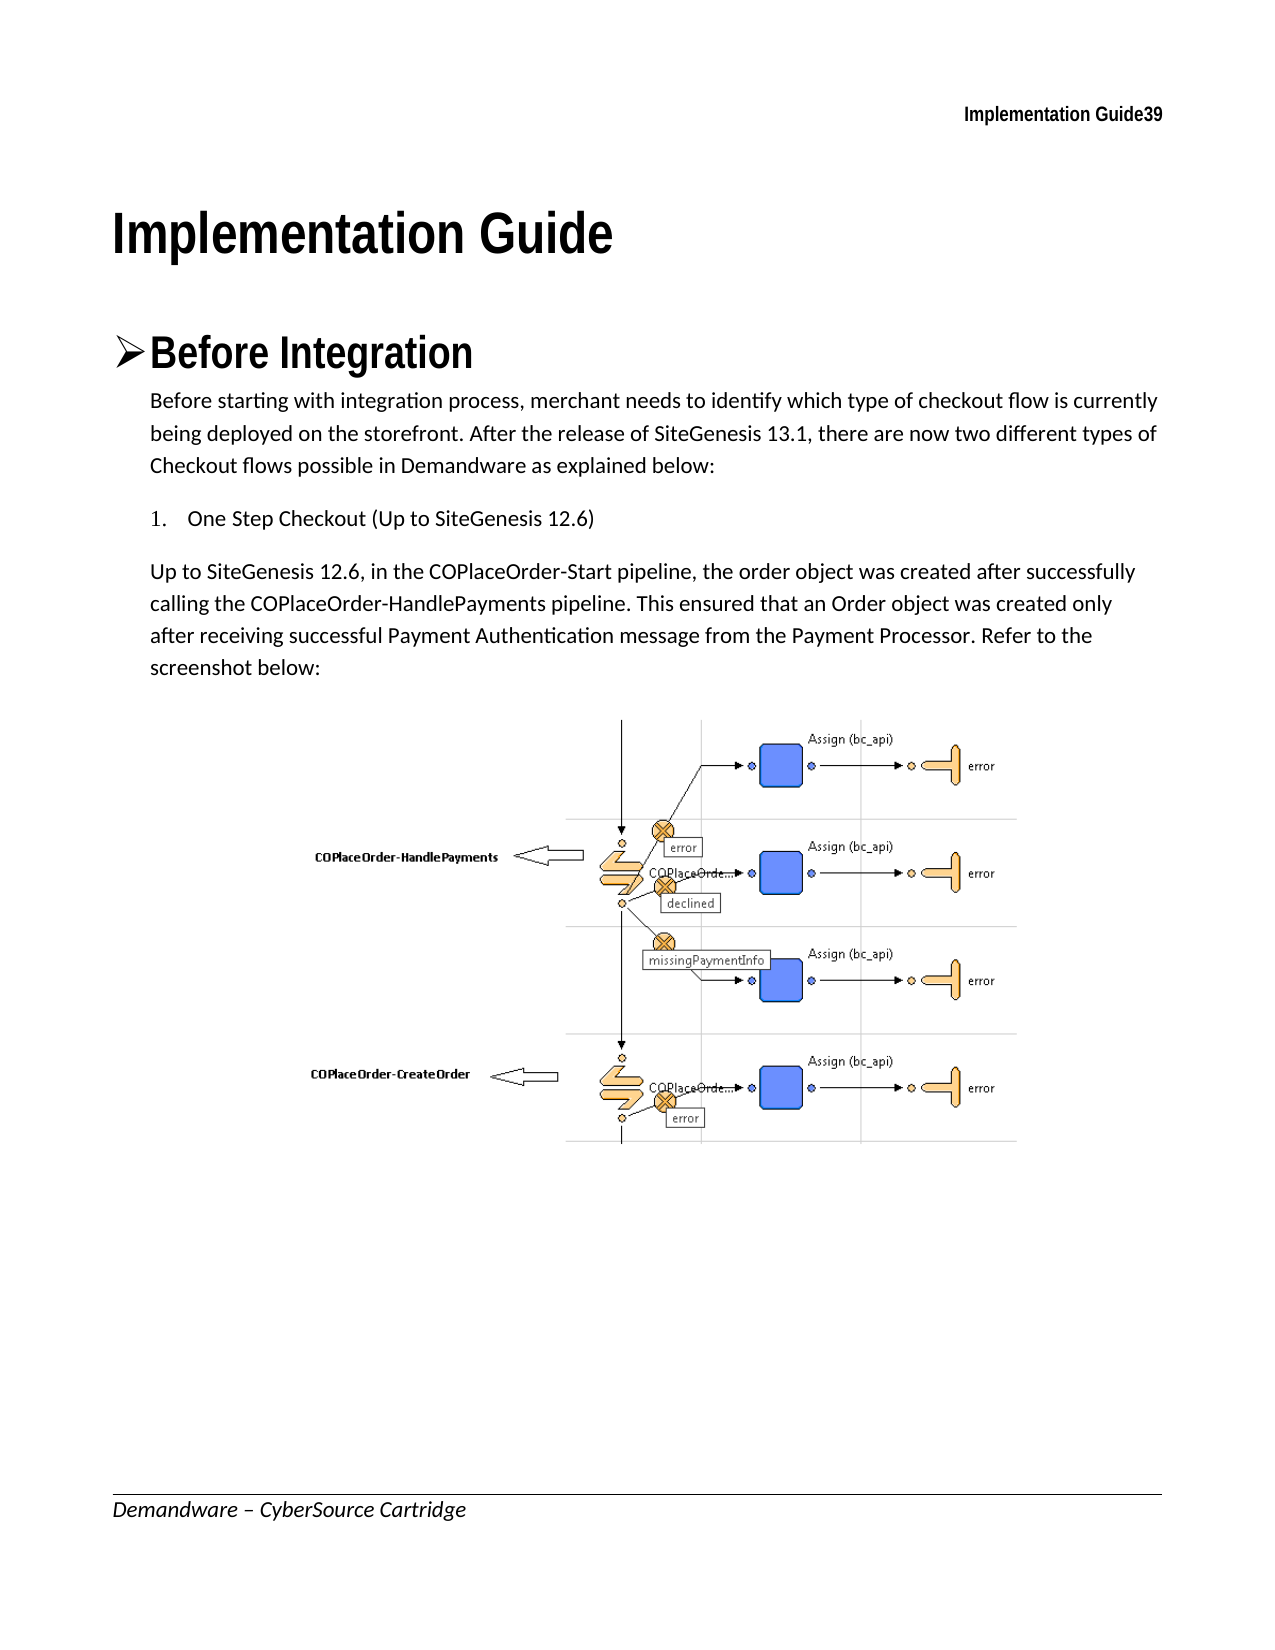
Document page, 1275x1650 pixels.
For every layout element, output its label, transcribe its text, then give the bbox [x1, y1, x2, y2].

text Before starting with integration process, merchant needs to identify which type of checkout flow is currently being deployed on the storefront. After the release of SiteGenesis 13.1, there are now two different types of Checkout flows possible in Demandware as explained below: [150, 386, 1162, 479]
subtitle Before Integration [112, 326, 1162, 378]
text Up to SiteGenesis 12.6, in the COPlaceOrder-Start pipeline, the order object was created after successfully calling the COPlaceOrder-HandlePayments pipeline. This ensured that an Order object was created only after receiving successful Payment Authentication message from the Payment Processor. Refer to the screenshot below: [150, 557, 1162, 681]
subtitle Implementation Guide [112, 199, 1162, 266]
list One Step Checkout (Up to SiteGenesis 12.6) [150, 504, 1162, 532]
picture [187, 706, 1153, 1158]
